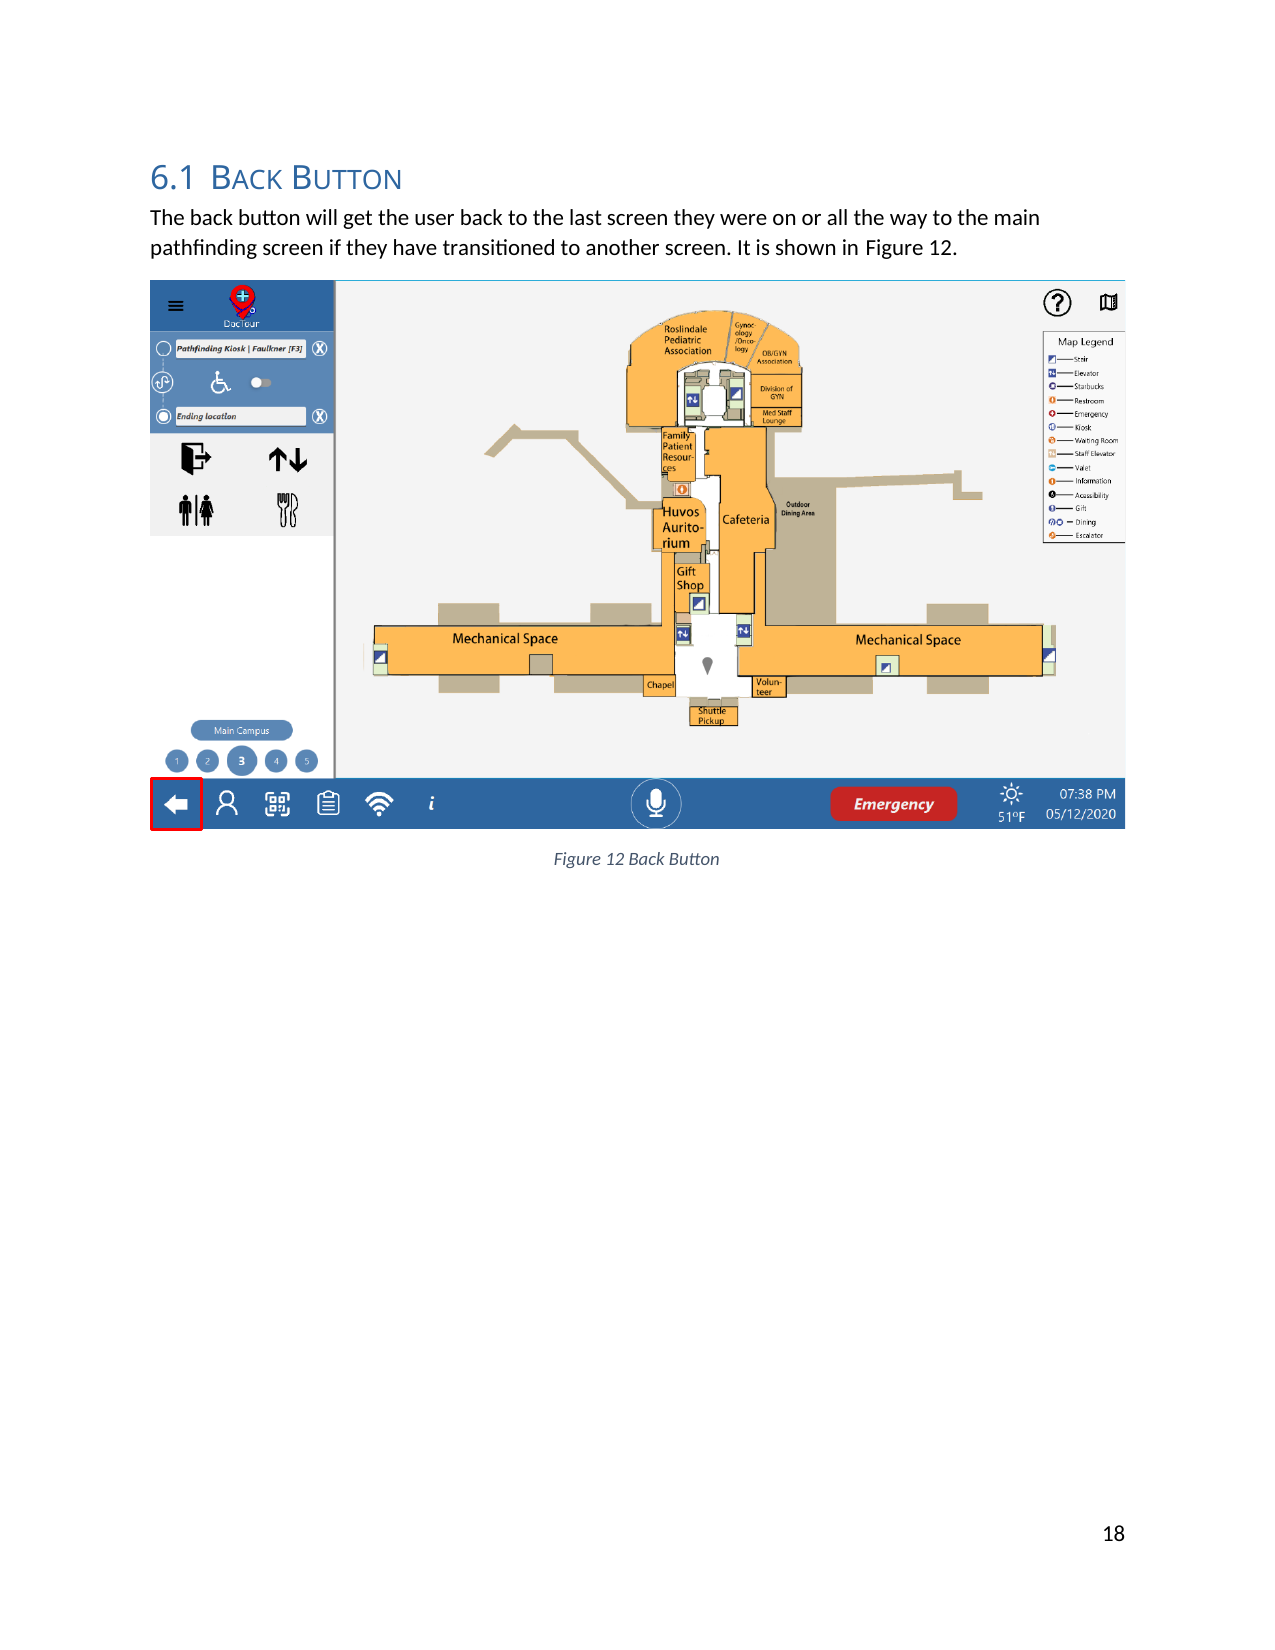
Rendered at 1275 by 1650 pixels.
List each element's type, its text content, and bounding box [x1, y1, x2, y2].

picture [150, 280, 1125, 829]
picture [153, 780, 200, 828]
text Figure 12 Back Button [150, 847, 1125, 870]
subtitle Back Button [150, 154, 1125, 199]
text The back button will get the user back to the last screen they were on or all the way to the main pathfinding screen if they have transitioned to another screen. It is shown in Figure 12. [150, 203, 1125, 261]
